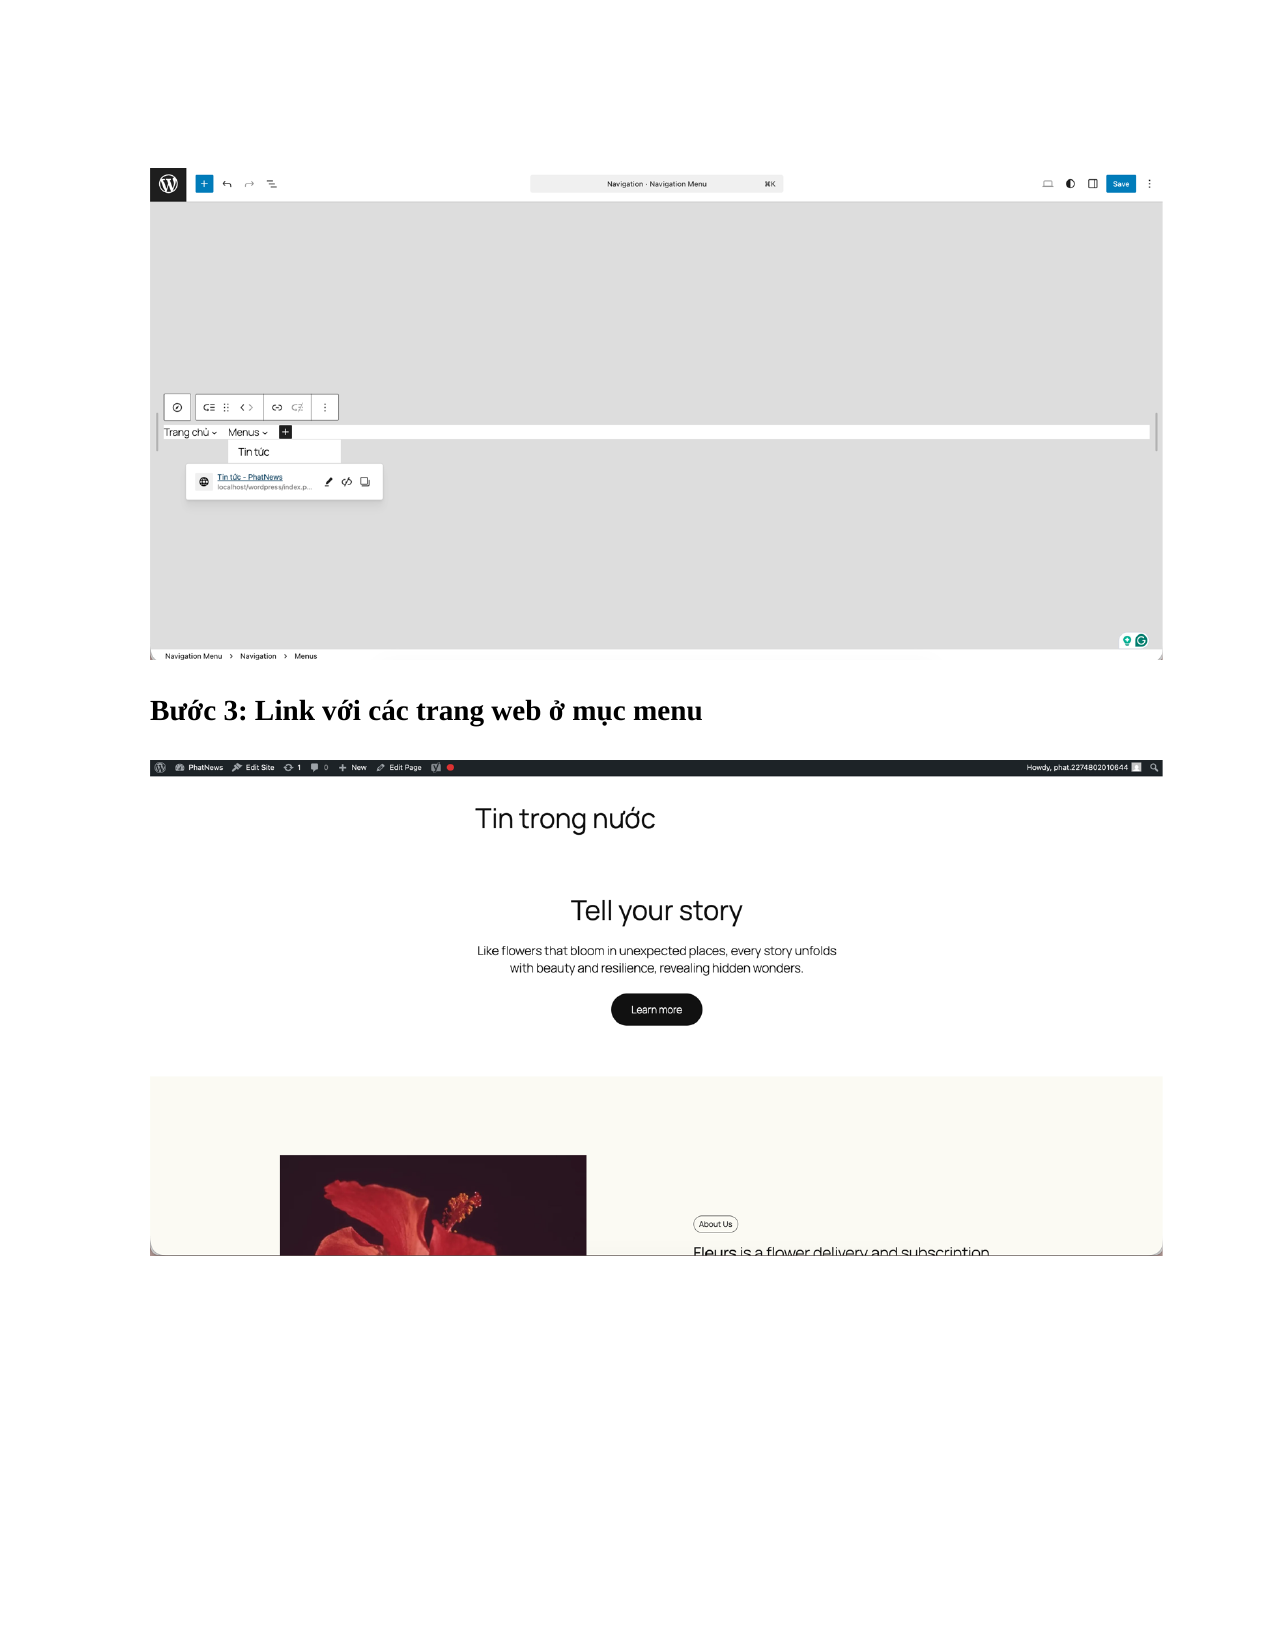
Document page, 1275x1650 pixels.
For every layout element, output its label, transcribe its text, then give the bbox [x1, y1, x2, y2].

text Bước 3: Link với các trang web ở mục menu [150, 693, 1157, 727]
picture [150, 760, 1163, 1256]
picture [150, 168, 1163, 660]
